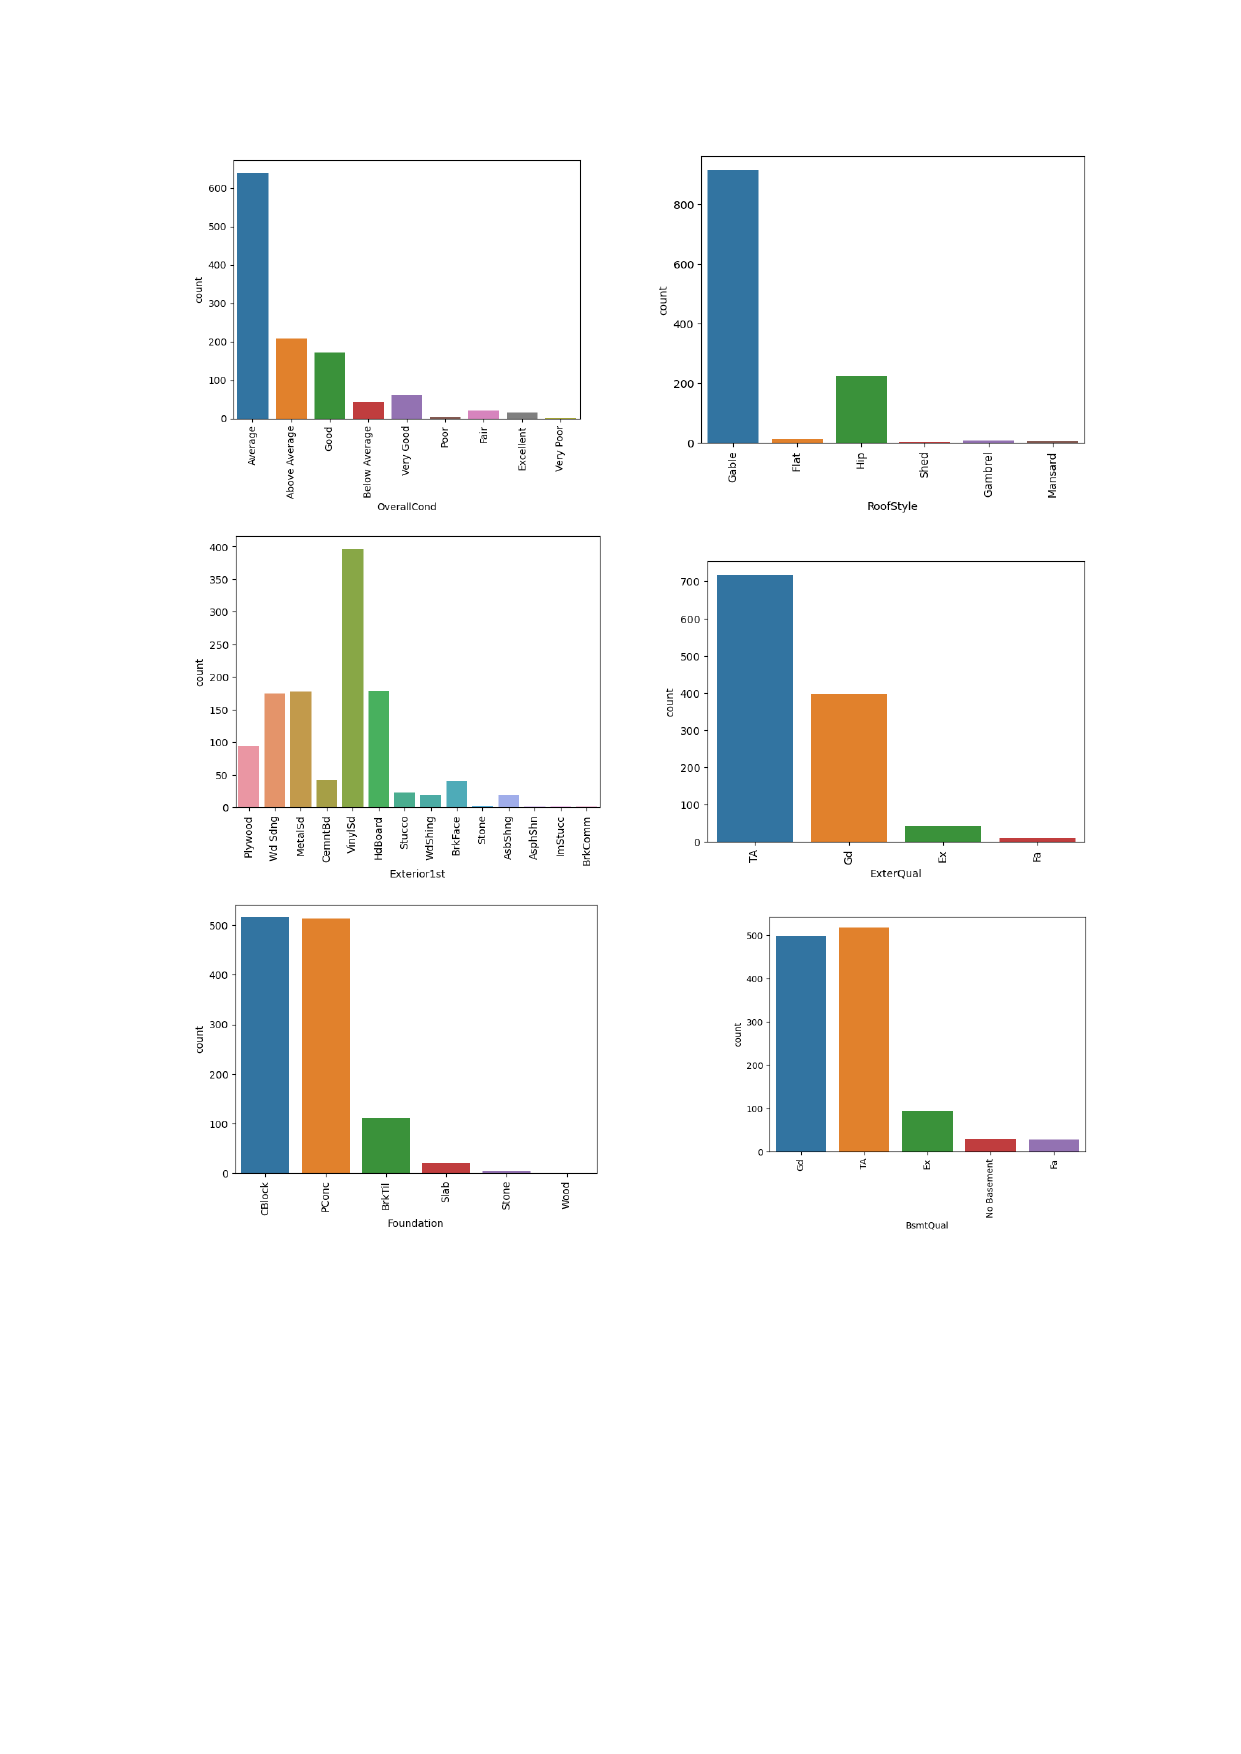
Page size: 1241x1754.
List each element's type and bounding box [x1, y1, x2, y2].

picture [727, 911, 1091, 1236]
picture [187, 897, 603, 1236]
picture [650, 150, 1091, 519]
picture [187, 153, 586, 519]
picture [657, 554, 1091, 886]
picture [187, 529, 605, 886]
